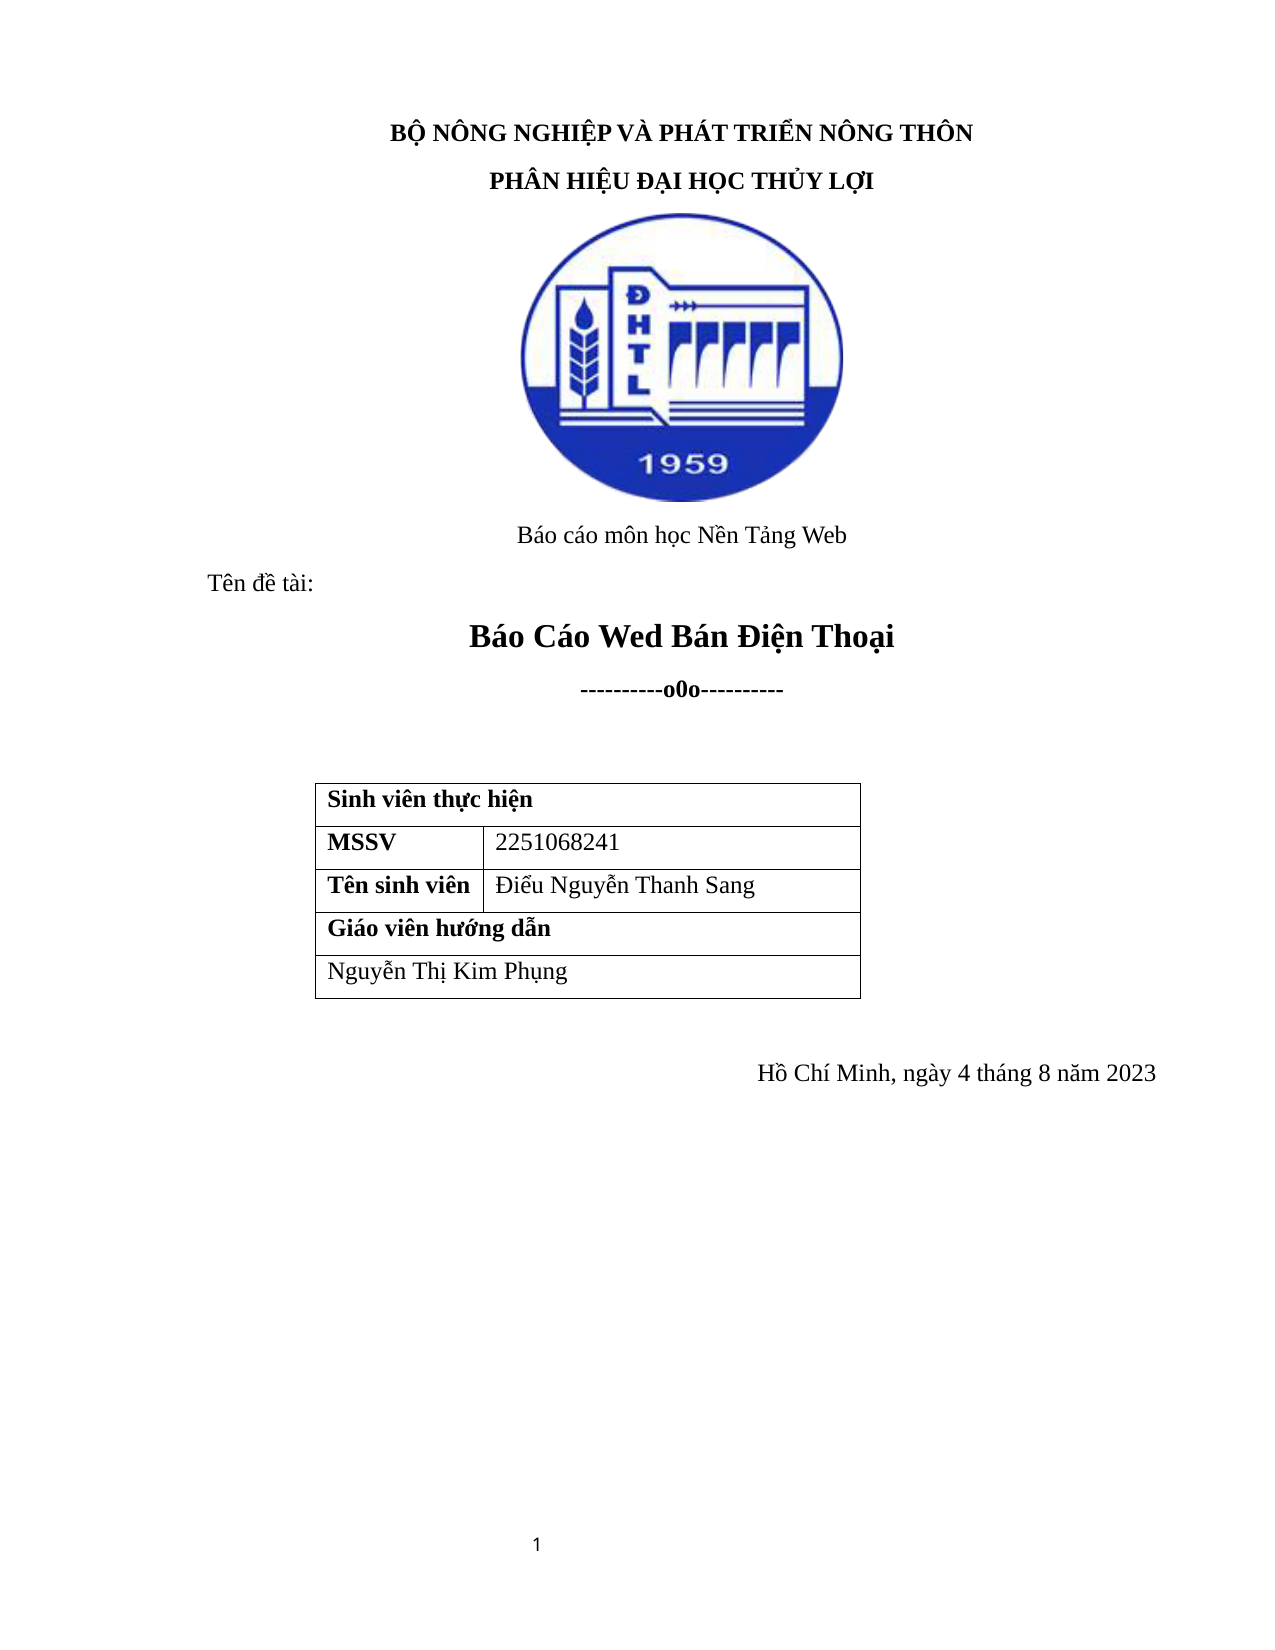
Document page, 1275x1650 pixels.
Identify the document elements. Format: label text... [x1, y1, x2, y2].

text BỘ NÔNG NGHIỆP VÀ PHÁT TRIỂN NÔNG THÔN [207, 118, 1156, 147]
text Báo Cáo Wed Bán Điện Thoại [207, 616, 1156, 654]
text Hồ Chí Minh, ngày 4 tháng 8 năm 2023 [207, 1058, 1156, 1087]
table_header Sinh viên thực hiện [316, 784, 860, 826]
picture [520, 213, 844, 502]
table_cell Nguyễn Thị Kim Phụng [316, 956, 860, 998]
table_cell 2251068241 [484, 827, 860, 869]
table_cell MSSV [316, 827, 483, 869]
table_cell Điểu Nguyễn Thanh Sang [484, 870, 860, 912]
table_cell Giáo viên hướng dẫn [316, 913, 860, 955]
table_cell Tên sinh viên [316, 870, 483, 912]
text Báo cáo môn học Nền Tảng Web [207, 521, 1156, 549]
text Tên đề tài: [207, 568, 1156, 597]
text PHÂN HIỆU ĐẠI HỌC THỦY LỢI [207, 166, 1156, 195]
text ----------o0o---------- [207, 674, 1156, 703]
